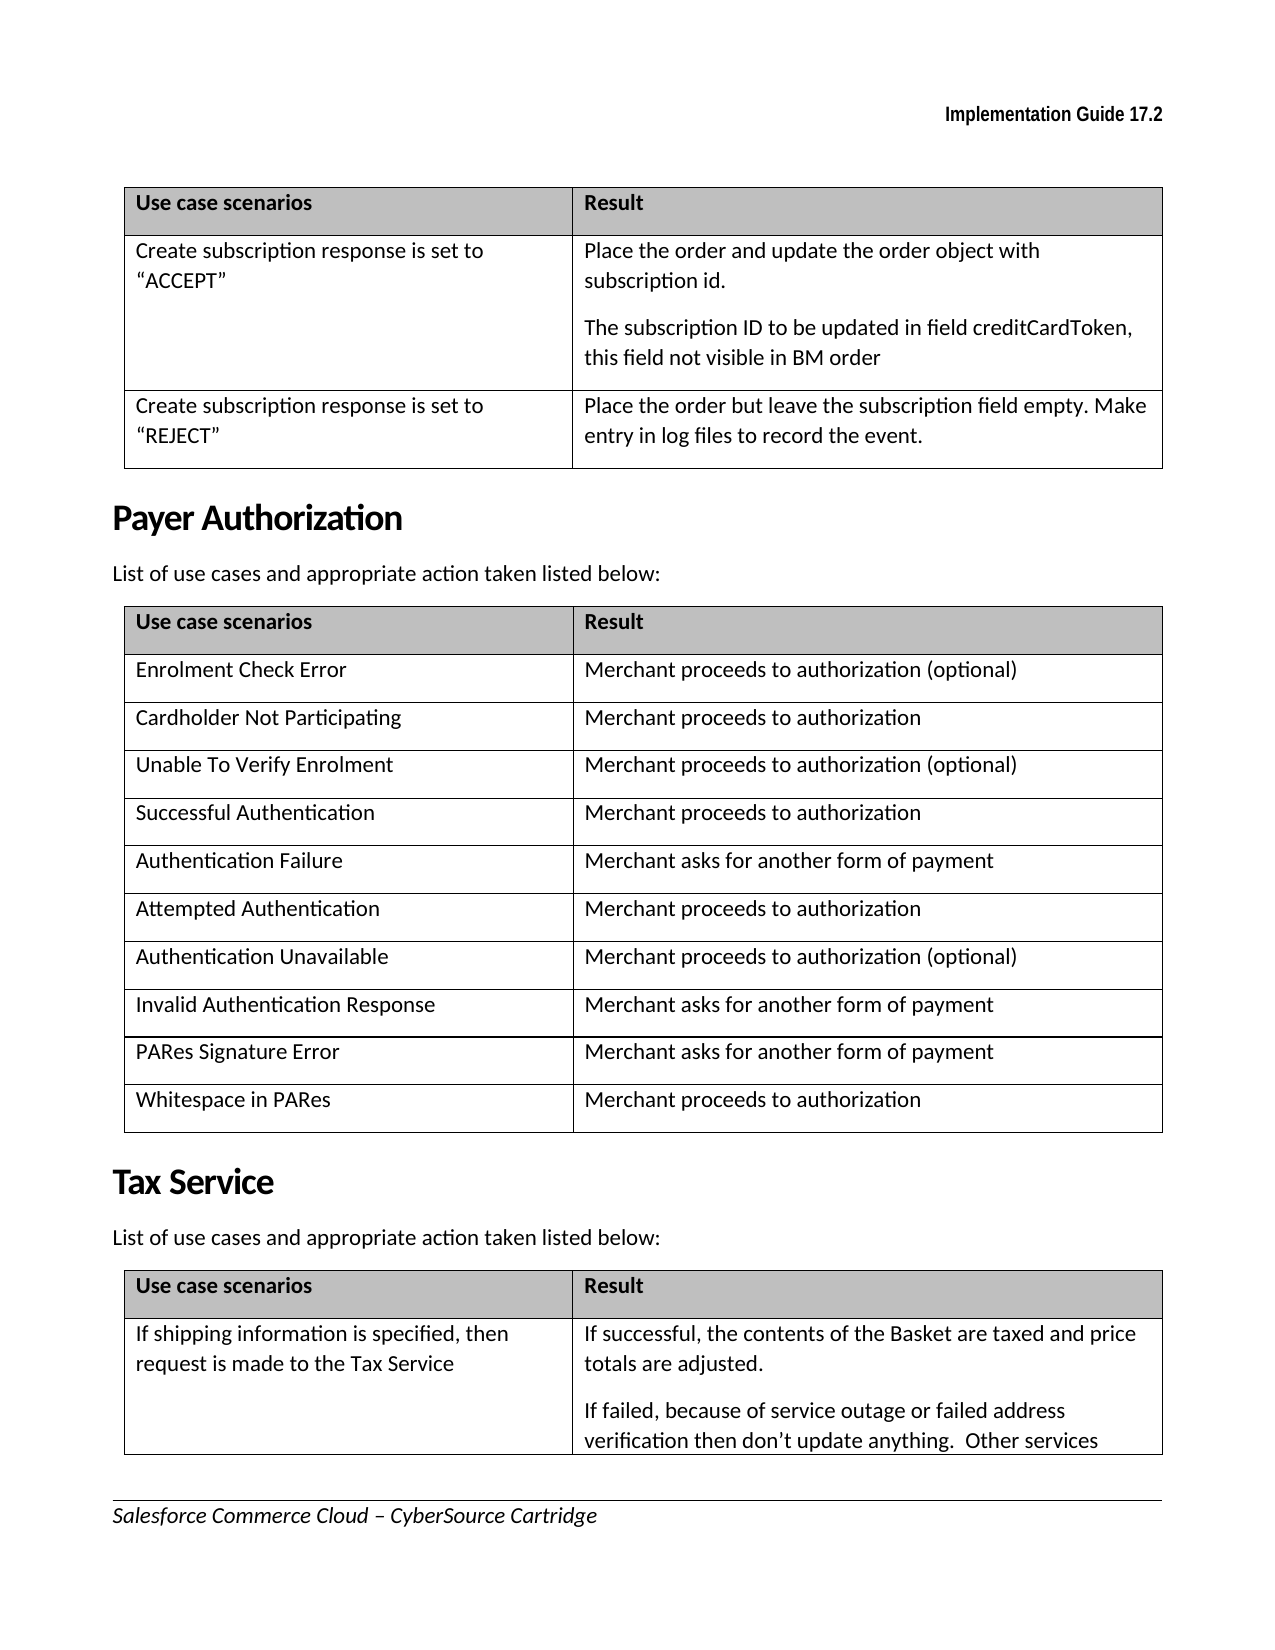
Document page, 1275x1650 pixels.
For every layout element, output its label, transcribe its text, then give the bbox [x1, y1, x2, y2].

subtitle Payer Authorization [112, 494, 1162, 540]
table_header Result [574, 607, 1162, 654]
table_cell Merchant proceeds to authorization [574, 799, 1162, 845]
table_cell Attempted Authentication [125, 894, 573, 941]
table_cell Place the order but leave the subscription field empty. Make entry in log files to record the event. [573, 391, 1162, 468]
text List of use cases and appropriate action taken listed below: [112, 559, 1162, 587]
table_header Result [573, 1271, 1162, 1318]
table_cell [125, 1319, 572, 1454]
table_cell Place the order and update the order object with subscription id. The subscription ID to be updated in field creditCardToken, this field not visible in BM order [573, 236, 1162, 390]
table_header Use case scenarios [125, 188, 572, 235]
table_cell Create subscription response is set to “REJECT” [125, 391, 572, 468]
table_cell Merchant proceeds to authorization [574, 703, 1162, 749]
table_cell Merchant asks for another form of payment [574, 990, 1162, 1036]
table_cell Authentication Unavailable [125, 942, 573, 989]
table_cell Merchant proceeds to authorization (optional) [574, 751, 1162, 797]
table_header Use case scenarios [125, 1271, 572, 1318]
table_cell Invalid Authentication Response [125, 990, 573, 1036]
table_cell Enrolment Check Error [125, 655, 573, 702]
table_header Result [573, 188, 1162, 235]
table_cell Create subscription response is set to “ACCEPT” [125, 236, 572, 390]
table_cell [573, 1319, 1162, 1454]
table_header Use case scenarios [125, 607, 573, 654]
table_cell Merchant proceeds to authorization [574, 1085, 1162, 1132]
table_cell Successful Authentication [125, 799, 573, 845]
table_cell Cardholder Not Participating [125, 703, 573, 749]
text List of use cases and appropriate action taken listed below: [112, 1223, 1162, 1251]
table_cell Merchant proceeds to authorization (optional) [574, 655, 1162, 702]
table_cell Unable To Verify Enrolment [125, 751, 573, 797]
table_cell Merchant proceeds to authorization (optional) [574, 942, 1162, 989]
table_cell Merchant asks for another form of payment [574, 846, 1162, 893]
table_cell Authentication Failure [125, 846, 573, 893]
table_cell Merchant proceeds to authorization [574, 894, 1162, 941]
table_cell Merchant asks for another form of payment [574, 1038, 1162, 1084]
subtitle Tax Service [112, 1158, 1162, 1204]
table_cell Whitespace in PARes [125, 1085, 573, 1132]
table_cell PARes Signature Error [125, 1038, 573, 1084]
